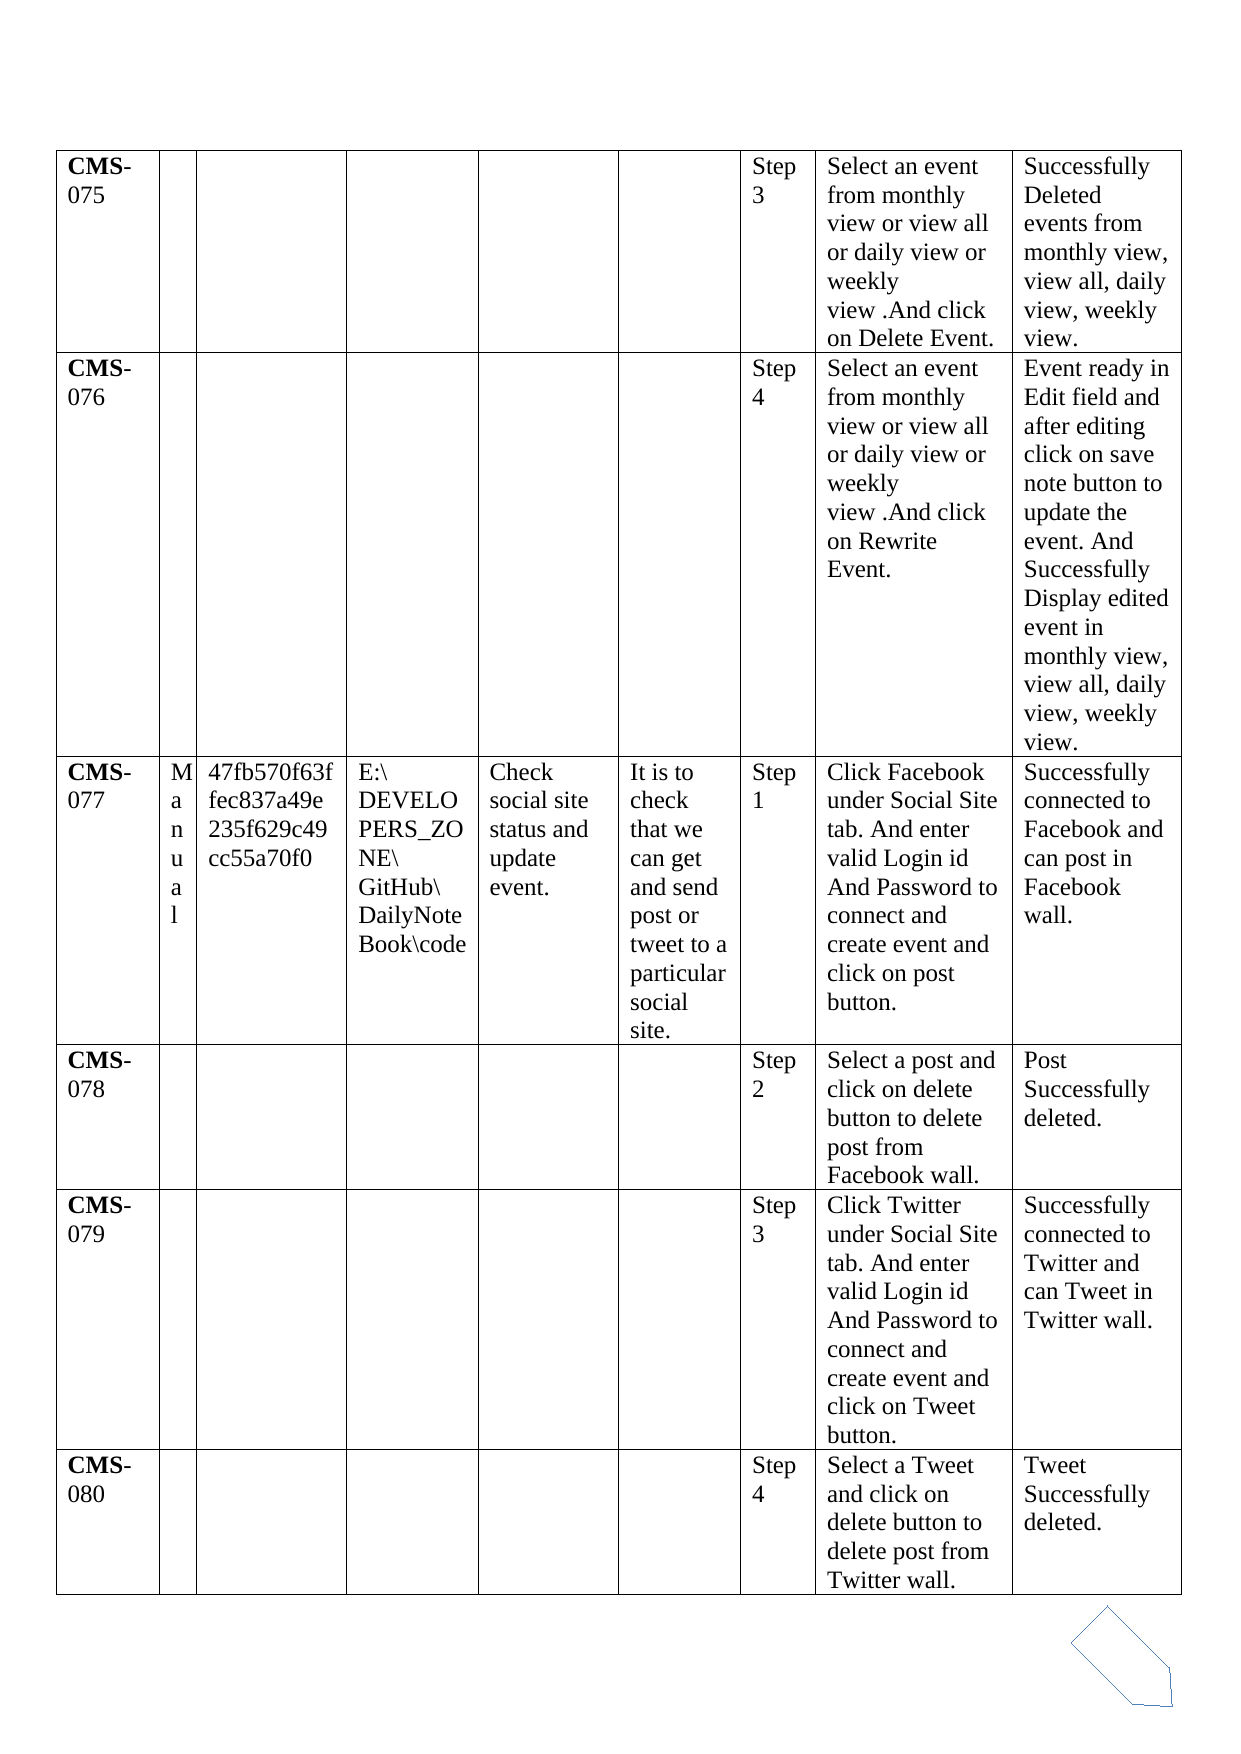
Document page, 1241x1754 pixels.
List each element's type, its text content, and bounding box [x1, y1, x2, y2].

table_cell Select a post and click on delete button to delete post from Facebook wall. [816, 1045, 1012, 1189]
table_cell Event ready in Edit field and after editing click on save note button to update the event. And Successfully Display edited event in monthly view, view all, daily view, weekly view. [1013, 353, 1181, 756]
table_cell [197, 1045, 346, 1189]
table_cell Step4 [741, 353, 815, 756]
table_cell Select an event from monthly view or view all or daily view or weekly view .And click on Delete Event. [816, 151, 1012, 352]
table_cell Check social site status and update event. [479, 757, 618, 1044]
table_cell Select a Tweet and click on delete button to delete post from Twitter wall. [816, 1450, 1012, 1594]
table_cell [619, 151, 740, 352]
table_cell Manual [160, 757, 196, 1044]
table_cell [160, 1450, 196, 1594]
table_cell [197, 151, 346, 352]
table_cell [347, 353, 478, 756]
table_cell CMS-077 [57, 757, 159, 1044]
table_cell CMS-080 [57, 1450, 159, 1594]
table_cell CMS-079 [57, 1190, 159, 1449]
table_cell [479, 1450, 618, 1594]
table_cell Step3 [741, 1190, 815, 1449]
table_cell Click Twitter under Social Site tab. And enter valid Login id And Password to connect and create event and click on Tweet button. [816, 1190, 1012, 1449]
table_cell Step4 [741, 1450, 815, 1594]
table_cell [347, 1045, 478, 1189]
table_cell Step2 [741, 1045, 815, 1189]
table_cell [160, 151, 196, 352]
table_cell CMS-075 [57, 151, 159, 352]
table_cell [197, 353, 346, 756]
table_cell [619, 1450, 740, 1594]
table_cell [619, 1190, 740, 1449]
table_cell [479, 1045, 618, 1189]
table_cell It is to check that we can get and send post or tweet to a particular social site. [619, 757, 740, 1044]
table_cell [479, 1190, 618, 1449]
table_cell [347, 151, 478, 352]
table_cell [197, 1450, 346, 1594]
table_cell [160, 353, 196, 756]
table_cell Select an event from monthly view or view all or daily view or weekly view .And click on Rewrite Event. [816, 353, 1012, 756]
table_cell Step3 [741, 151, 815, 352]
table_cell CMS-078 [57, 1045, 159, 1189]
table_cell Tweet Successfully deleted. [1013, 1450, 1181, 1594]
table_cell [347, 1450, 478, 1594]
table_cell CMS-076 [57, 353, 159, 756]
table_cell [197, 1190, 346, 1449]
table_cell [479, 151, 618, 352]
table_cell Successfully Deleted events from monthly view, view all, daily view, weekly view. [1013, 151, 1181, 352]
table_cell E:\DEVELOPERS_ZONE\GitHub\DailyNoteBook\code [347, 757, 478, 1044]
table_cell [619, 353, 740, 756]
table_cell Step1 [741, 757, 815, 1044]
table_cell [479, 353, 618, 756]
table_cell [619, 1045, 740, 1189]
table_cell Post Successfully deleted. [1013, 1045, 1181, 1189]
table_cell [160, 1045, 196, 1189]
table_cell Successfully connected to Facebook and can post in Facebook wall. [1013, 757, 1181, 1044]
table_cell Successfully connected to Twitter and can Tweet in Twitter wall. [1013, 1190, 1181, 1449]
table_cell [347, 1190, 478, 1449]
table_cell 47fb570f63ffec837a49e235f629c49cc55a70f0 [197, 757, 346, 1044]
table_cell [160, 1190, 196, 1449]
table_cell Click Facebook under Social Site tab. And enter valid Login id And Password to connect and create event and click on post button. [816, 757, 1012, 1044]
